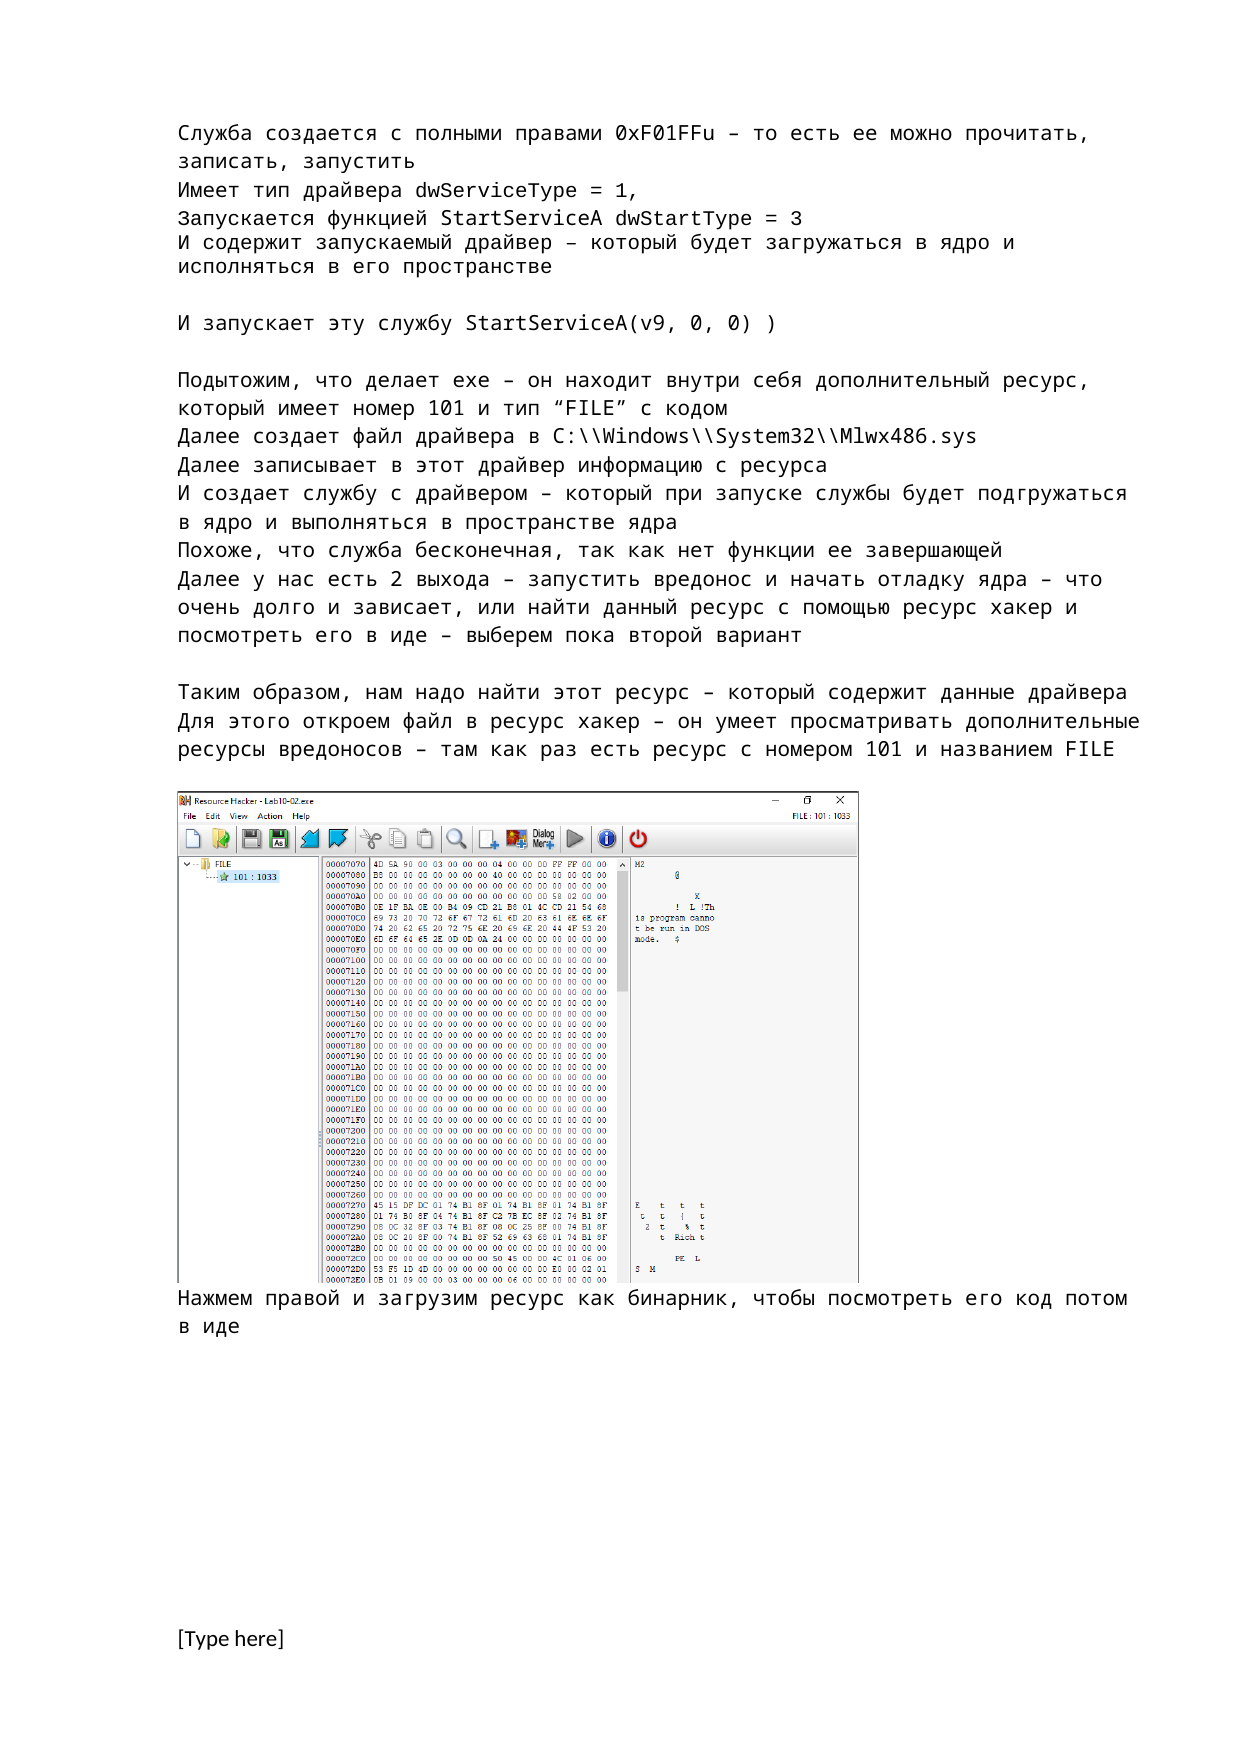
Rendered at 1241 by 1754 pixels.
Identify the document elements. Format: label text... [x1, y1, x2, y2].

text И создает службу с драйвером – который при запуске службы будет подгружаться в ядро и выполняться в пространстве ядра [177, 478, 1152, 535]
text Далее создает файл драйвера в C:\\Windows\\System32\\Mlwx486.sys [177, 422, 1152, 450]
text Имеет тип драйвера dwServiceType = 1, [177, 175, 1152, 203]
text Подытожим, что делает exe – он находит внутри себя дополнительный ресурс, который имеет номер 101 и тип “FILE” с кодом [177, 365, 1152, 422]
text Далее у нас есть 2 выхода – запустить вредонос и начать отладку ядра – что очень долго и зависает, или найти данный ресурс с помощью ресурс хакер и посмотреть его в иде – выберем пока второй вариант [177, 564, 1152, 649]
text Далее записывает в этот драйвер информацию с ресурса [177, 450, 1152, 478]
text Служба создается с полными правами 0xF01FFu – то есть ее можно прочитать, записать, запустить [177, 118, 1152, 175]
text Запускается функцией StartServiceA dwStartType = 3 [177, 203, 1152, 232]
text И запускает эту службу StartServiceA(v9, 0, 0) ) [177, 308, 1152, 336]
text Для этого откроем файл в ресурс хакер – он умеет просматривать дополнительные ресурсы вредоносов – там как раз есть ресурс с номером 101 и названием FILE [177, 706, 1152, 763]
text Похоже, что служба бесконечная, так как нет функции ее завершающей [177, 535, 1152, 564]
text И содержит запускаемый драйвер – который будет загружаться в ядро и исполняться в его пространстве [177, 232, 1152, 279]
text Таким образом, нам надо найти этот ресурс – который содержит данные драйвера [177, 677, 1152, 706]
text Нажмем правой и загрузим ресурс как бинарник, чтобы посмотреть его код потом в иде [177, 1283, 1152, 1340]
picture [177, 791, 859, 1283]
